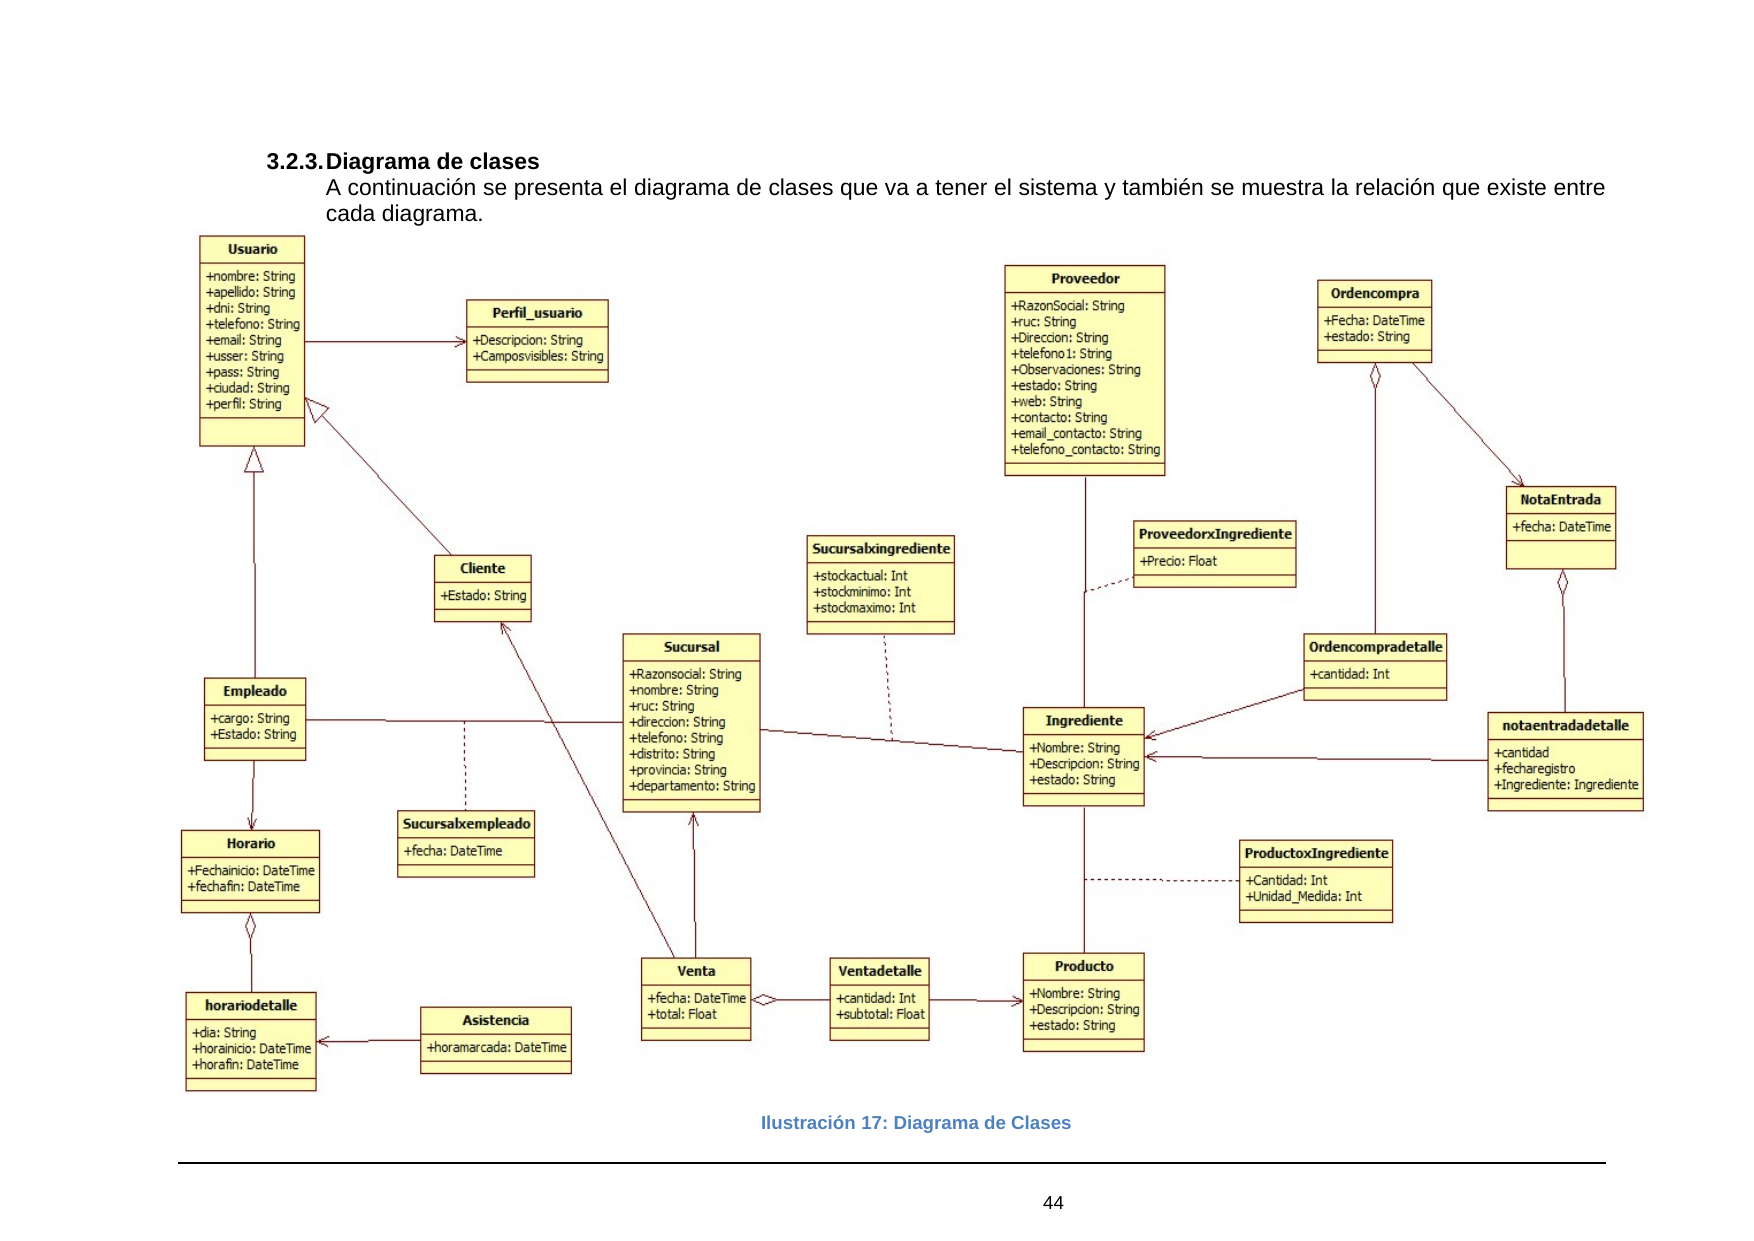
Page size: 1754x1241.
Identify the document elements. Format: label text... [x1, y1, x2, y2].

picture [178, 226, 1654, 1103]
subtitle Diagrama de clases [266, 148, 1606, 174]
text A continuación se presenta el diagrama de clases que va a tener el sistema y también se muestra la relación que existe entre cada diagrama. [326, 174, 1606, 227]
